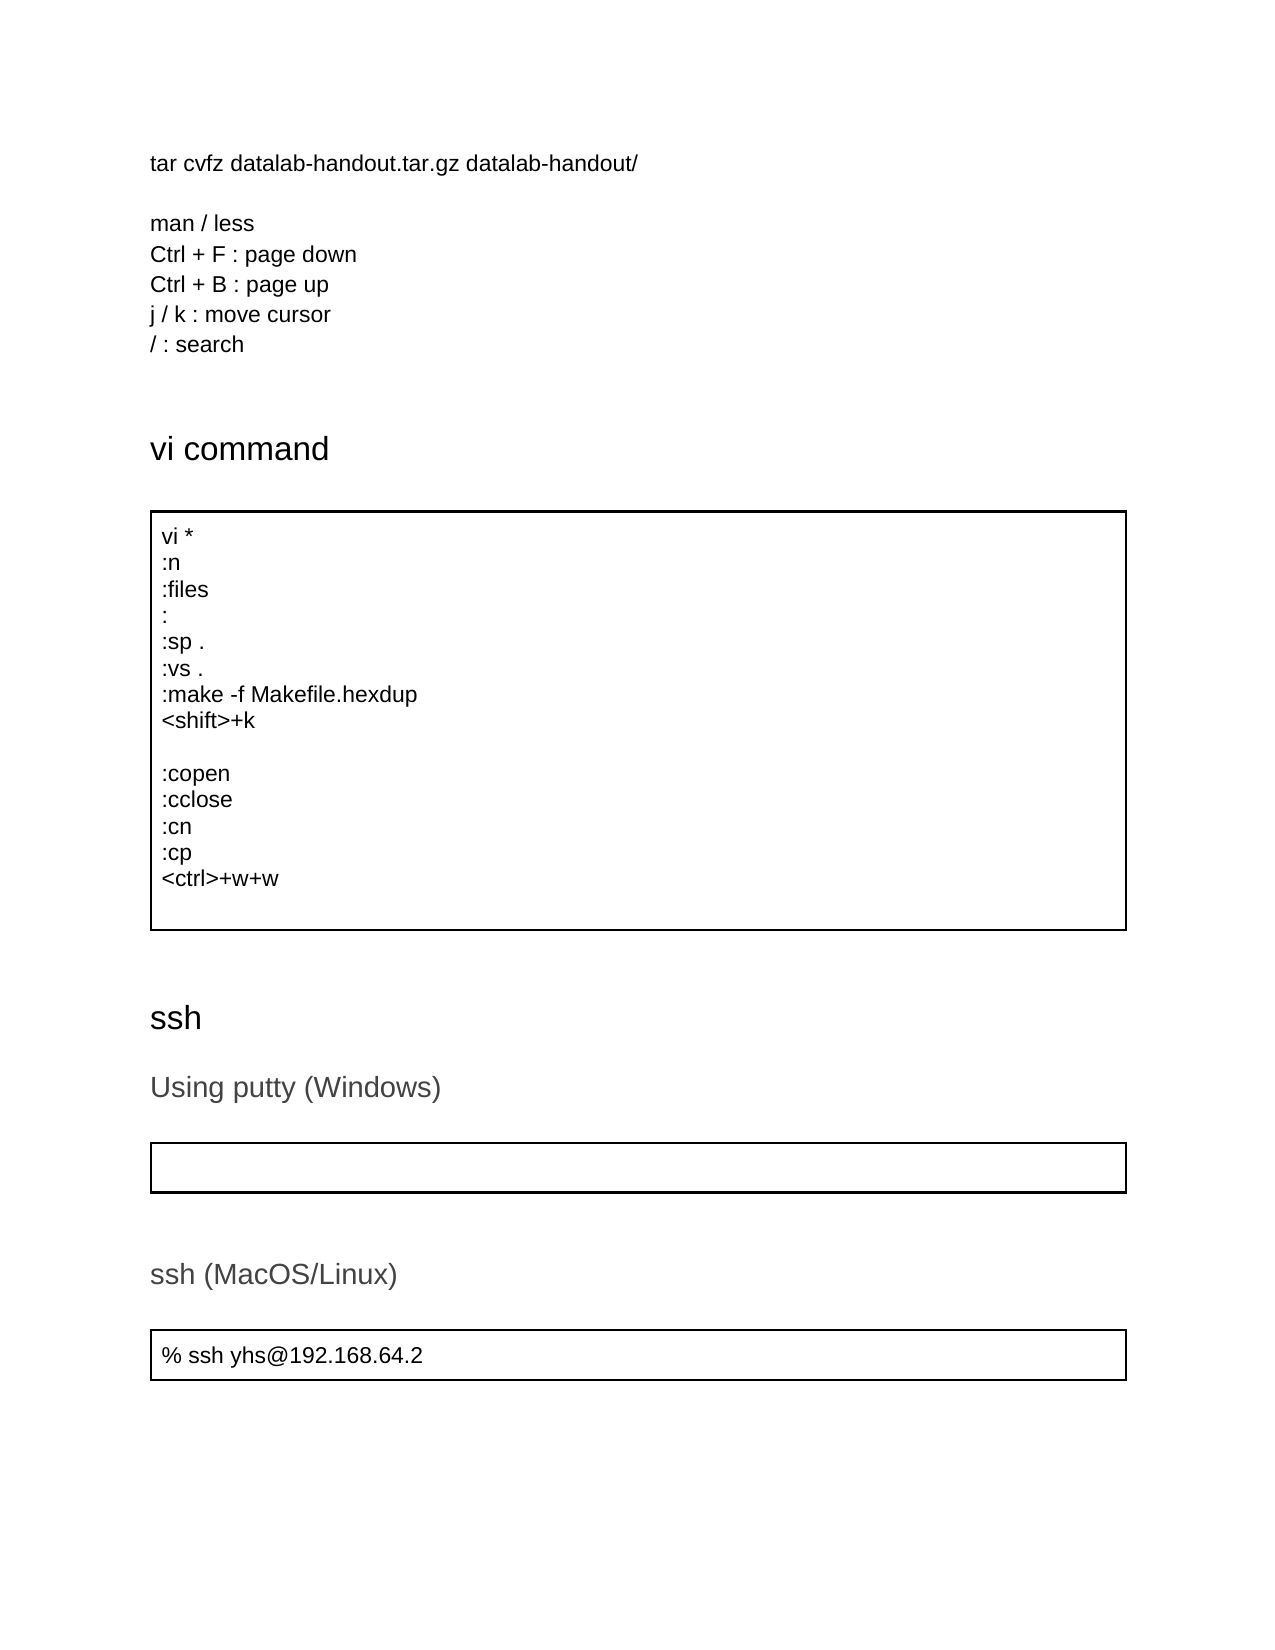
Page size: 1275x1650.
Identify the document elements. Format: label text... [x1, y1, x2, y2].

text / : search [150, 331, 1125, 358]
text Ctrl + F : page down [150, 241, 1125, 267]
subtitle vi command [150, 429, 1125, 468]
text j / k : move cursor [150, 301, 1125, 327]
text tar cvfz datalab-handout.tar.gz datalab-handout/ [150, 150, 1125, 176]
table_header vi * :n :files : :sp . :vs . :make -f Makefile.hexdup <shift>+k :copen :cclose :cn :cp <ctrl>+w+w [152, 513, 1125, 928]
table_header % ssh yhs@192.168.64.2 [152, 1331, 1125, 1378]
subtitle ssh [150, 998, 1125, 1037]
text man / less [150, 210, 1125, 237]
table_header [152, 1144, 1125, 1191]
text Ctrl + B : page up [150, 271, 1125, 297]
subtitle ssh (MacOS/Linux) [150, 1257, 1125, 1291]
subtitle Using putty (Windows) [150, 1070, 1125, 1104]
